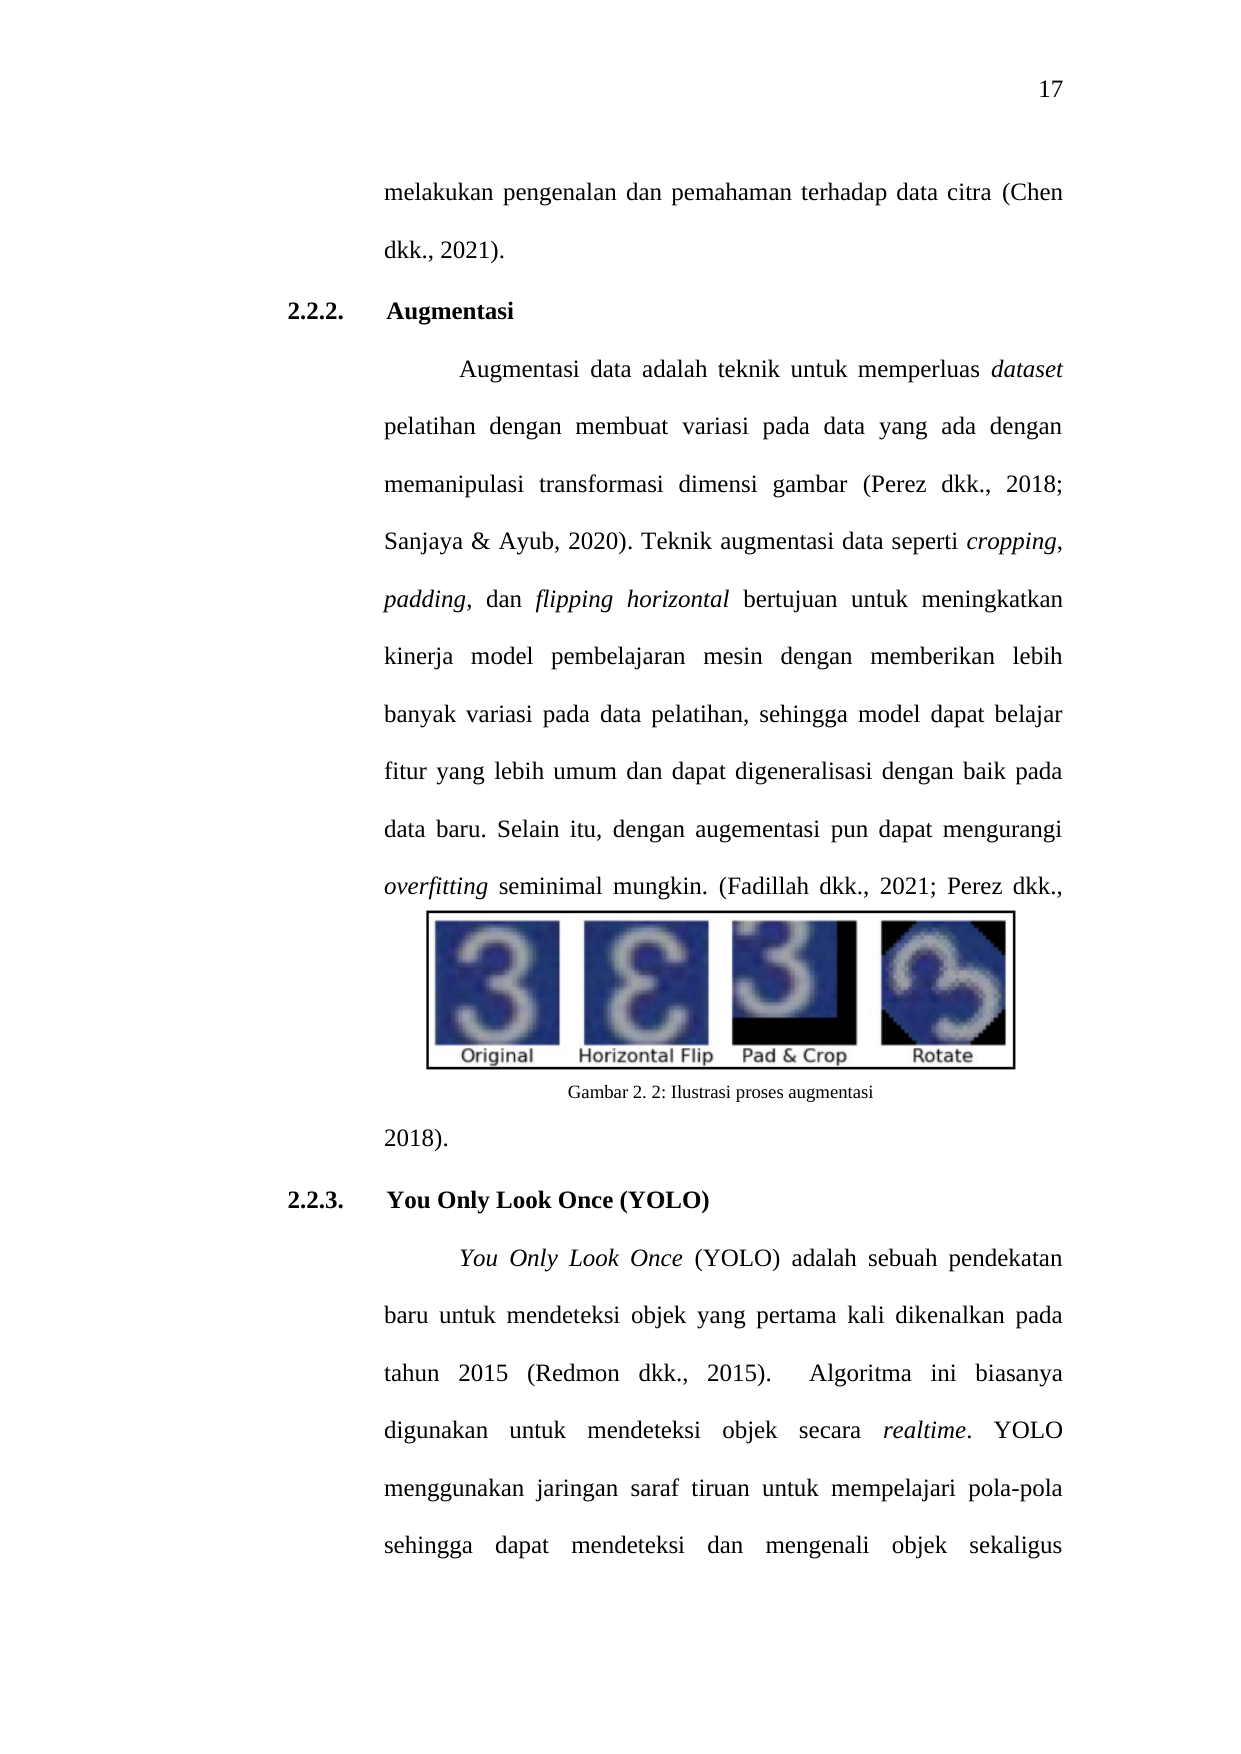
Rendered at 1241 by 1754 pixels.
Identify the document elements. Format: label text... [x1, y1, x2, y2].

text Augmentasi data adalah teknik untuk memperluas dataset pelatihan dengan membuat variasi pada data yang ada dengan memanipulasi transformasi dimensi gambar . Teknik augmentasi data seperti cropping, padding, dan flipping horizontal bertujuan untuk meningkatkan kinerja model pembelajaran mesin dengan memberikan lebih banyak variasi pada data pelatihan, sehingga model dapat belajar fitur yang lebih umum dan dapat digeneralisasi dengan baik pada data baru. Selain itu, dengan augementasi pun dapat mengurangi overfitting seminimal mungkin. . [384, 354, 1063, 1152]
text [384, 1243, 1063, 1559]
picture [424, 907, 1018, 1072]
subtitle Augmentasi [287, 296, 1063, 325]
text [384, 177, 1063, 263]
subtitle You Only Look Once (YOLO) [287, 1185, 1063, 1214]
